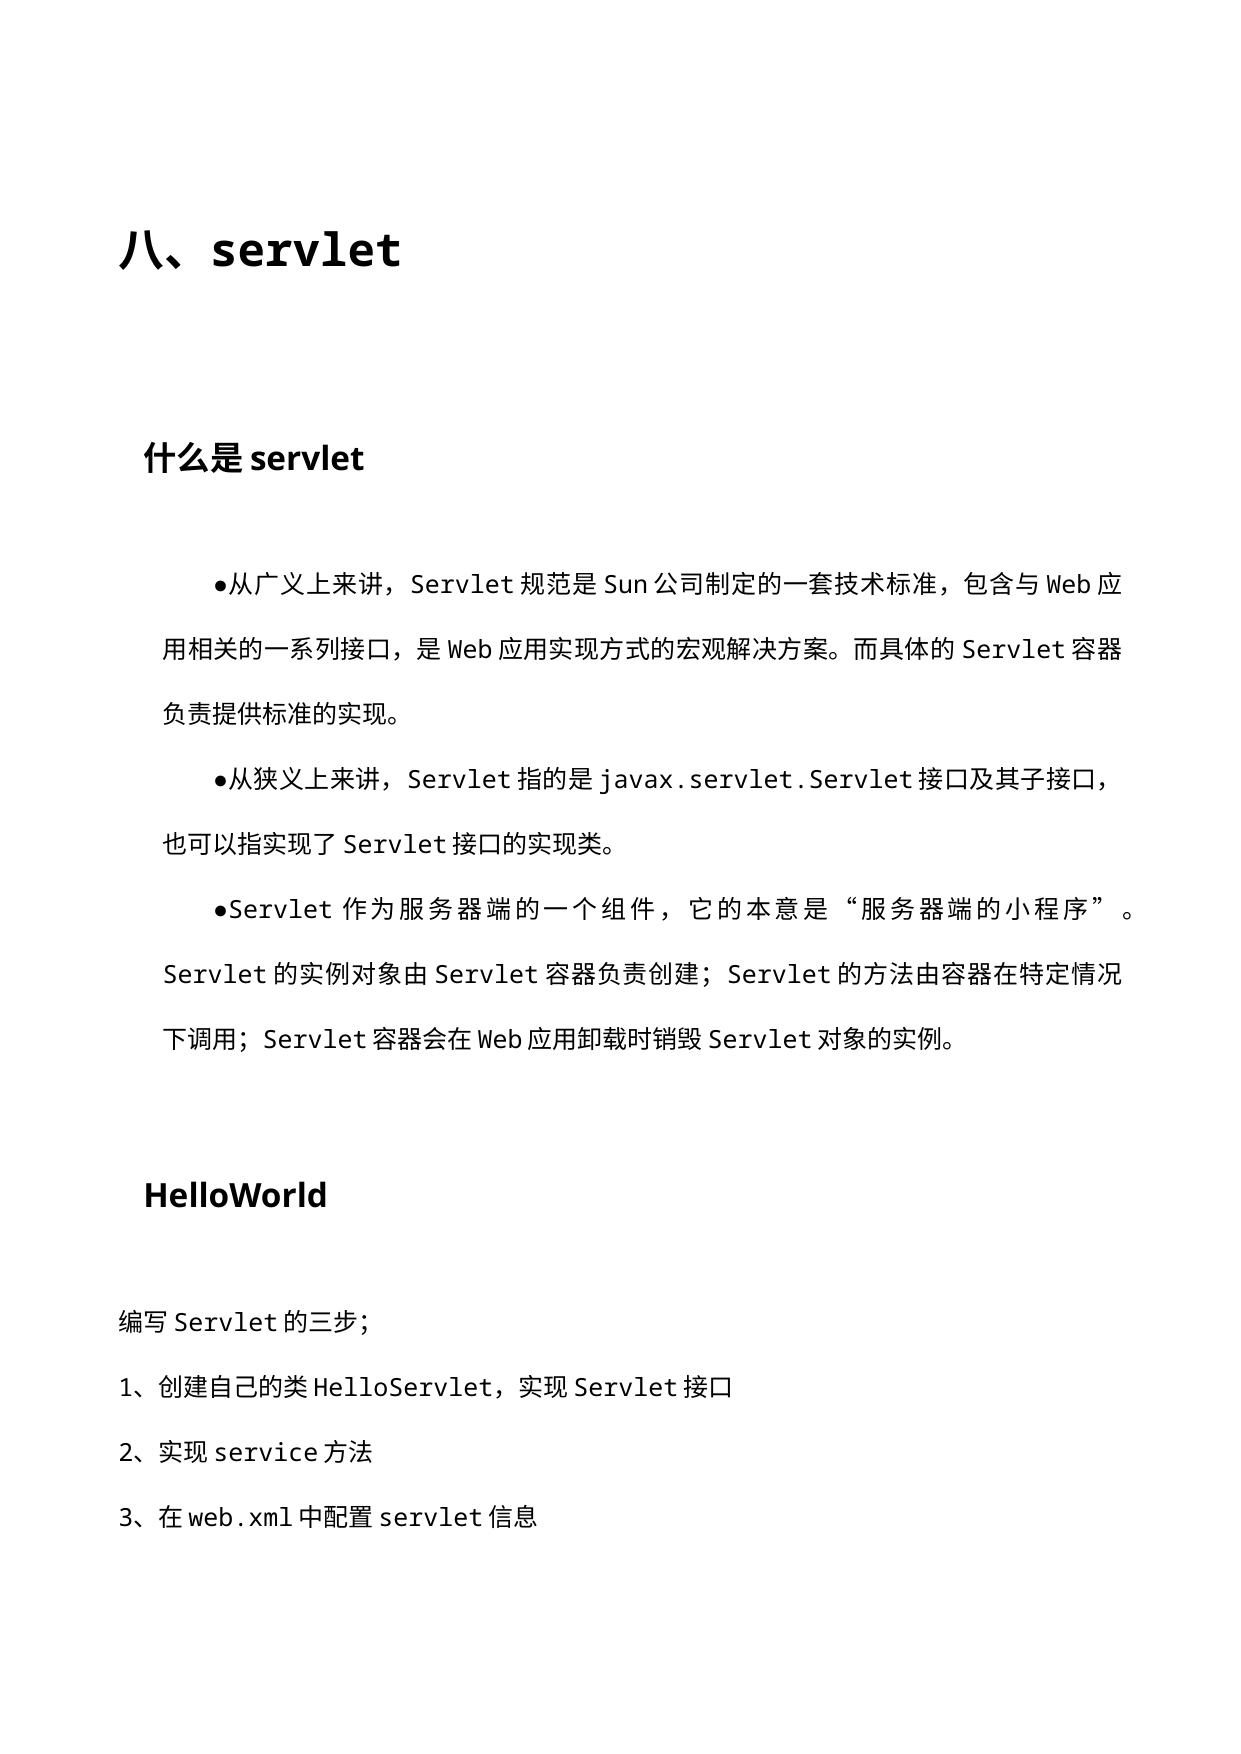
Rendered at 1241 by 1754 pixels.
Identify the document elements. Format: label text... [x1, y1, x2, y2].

text 3、在web.xml中配置servlet信息 [118, 1483, 1122, 1548]
list ●从广义上来讲，Servlet规范是Sun公司制定的一套技术标准，包含与Web应用相关的一系列接口，是Web应用实现方式的宏观解决方案。而具体的Servlet容器负责提供标准的实现。 [162, 550, 1122, 745]
subtitle HelloWorld [143, 1162, 1097, 1227]
list ●从狭义上来讲，Servlet指的是javax.servlet.Servlet接口及其子接口，也可以指实现了Servlet接口的实现类。 [162, 745, 1122, 875]
text 编写Servlet的三步； [118, 1288, 1122, 1353]
subtitle 什么是servlet [143, 423, 1097, 488]
text 1、创建自己的类HelloServlet，实现Servlet接口 [118, 1353, 1122, 1418]
subtitle 八、servlet [118, 197, 1122, 295]
text 2、实现service方法 [118, 1418, 1122, 1483]
list ●Servlet作为服务器端的一个组件，它的本意是“服务器端的小程序”。Servlet的实例对象由Servlet容器负责创建；Servlet的方法由容器在特定情况下调用；Servlet容器会在Web应用卸载时销毁Servlet对象的实例。 [162, 875, 1122, 1070]
